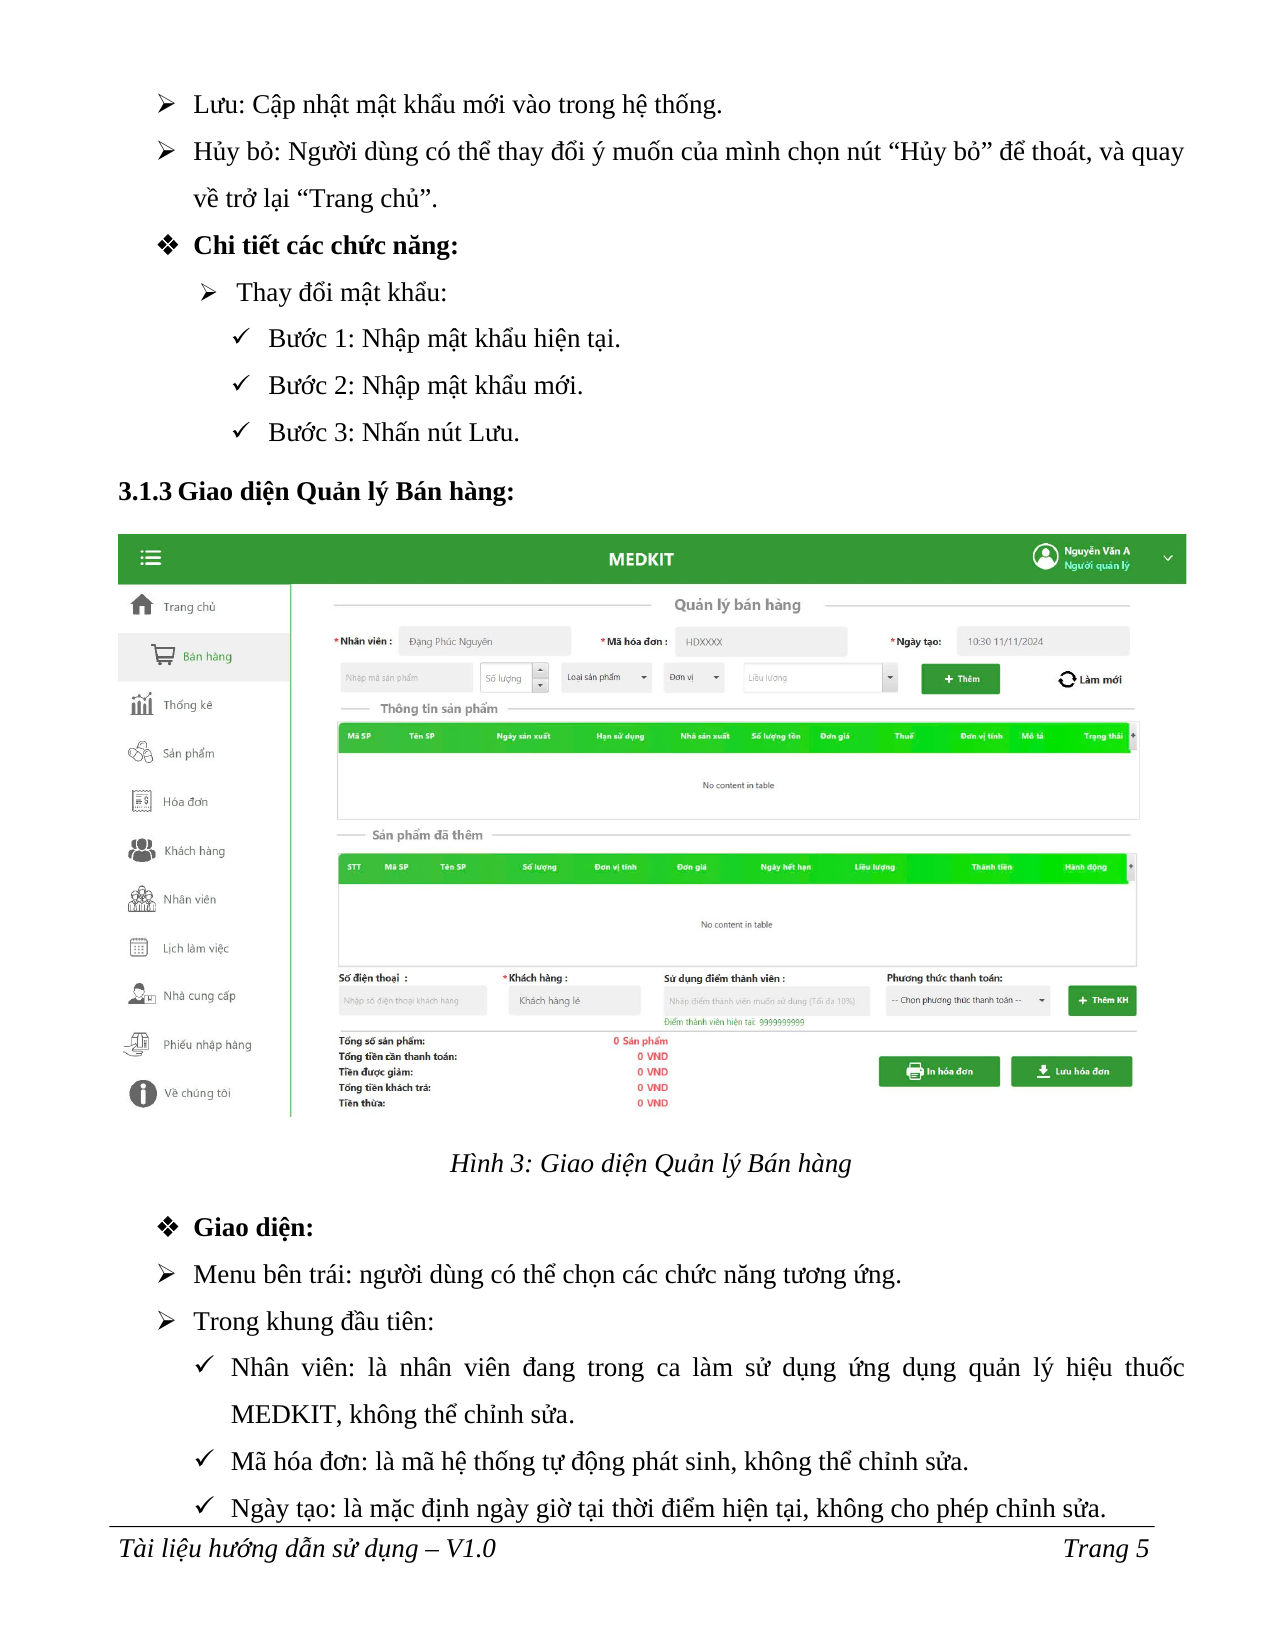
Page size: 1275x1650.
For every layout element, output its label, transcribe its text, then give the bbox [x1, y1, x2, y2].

text Hình 3: Giao diện Quản lý Bán hàng [118, 1148, 1186, 1179]
list Nhân viên: là nhân viên đang trong ca làm sử dụng ứng dụng quản lý hiệu thuốc MEDKIT, không thể chỉnh sửa. [193, 1352, 1186, 1429]
list Menu bên trái: người dùng có thể chọn các chức năng tương ứng. [156, 1258, 1186, 1289]
list Lưu: Cập nhật mật khẩu mới vào trong hệ thống. [156, 89, 1186, 120]
list Hủy bỏ: Người dùng có thể thay đổi ý muốn của mình chọn nút “Hủy bỏ” để thoát, và quay về trở lại “Trang chủ”. [156, 136, 1186, 213]
list Ngày tạo: là mặc định ngày giờ tại thời điểm hiện tại, không cho phép chỉnh sửa. [193, 1492, 1186, 1523]
list Mã hóa đơn: là mã hệ thống tự động phát sinh, không thể chỉnh sửa. [193, 1445, 1186, 1476]
list Giao diện: [156, 1211, 1186, 1242]
subtitle Giao diện Quản lý Bán hàng: [118, 475, 1186, 506]
list Bước 1: Nhập mật khẩu hiện tại. [231, 322, 1186, 354]
list Bước 3: Nhấn nút Lưu. [231, 416, 1186, 447]
picture [118, 534, 1187, 1117]
list Bước 2: Nhập mật khẩu mới. [231, 369, 1186, 400]
list Chi tiết các chức năng: [156, 229, 1186, 260]
list Trong khung đầu tiên: [156, 1305, 1186, 1336]
list Thay đổi mật khẩu: [199, 276, 1186, 307]
